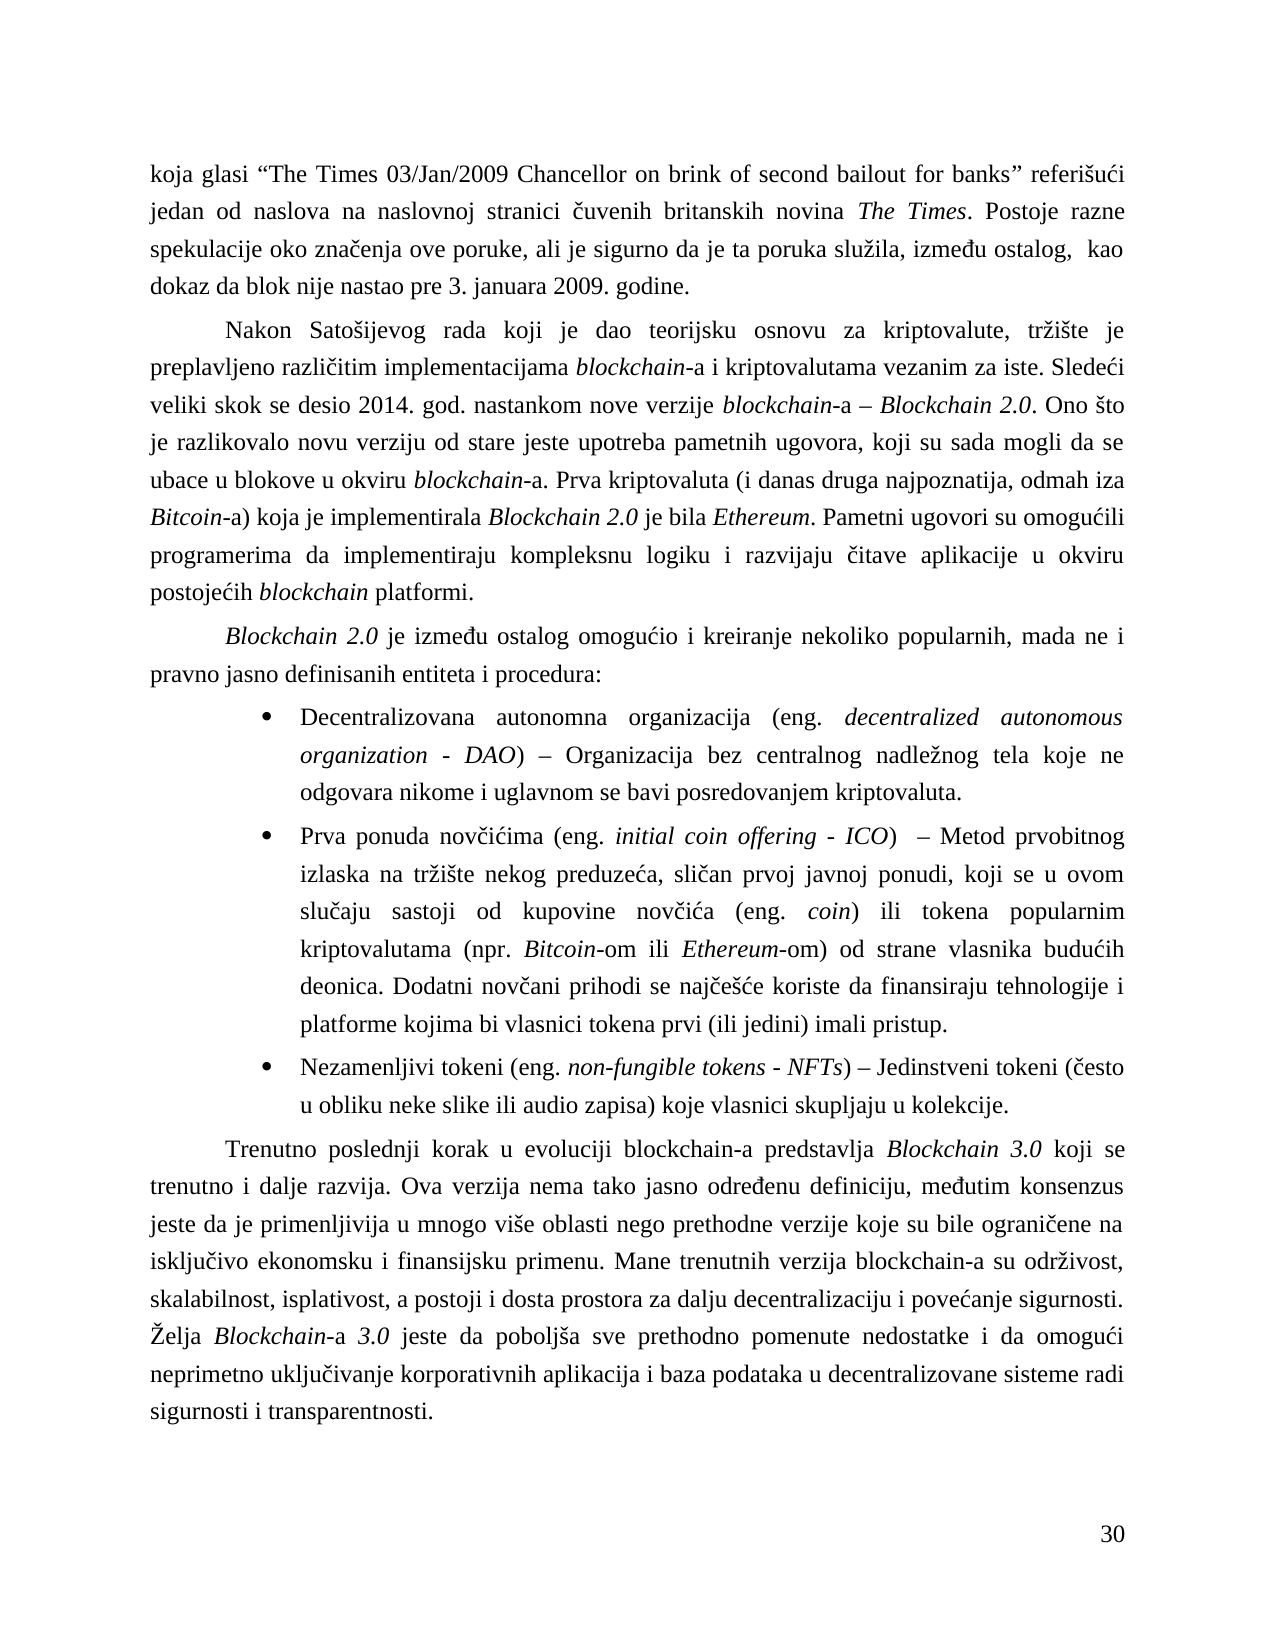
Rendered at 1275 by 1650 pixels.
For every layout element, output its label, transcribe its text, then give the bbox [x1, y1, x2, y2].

list Nezamenljivi tokeni (eng. non-fungible tokens - NFTs) – Jedinstveni tokeni (često u obliku neke slike ili audio zapisa) koje vlasnici skupljaju u kolekcije. [262, 1044, 1125, 1119]
text Trenutno poslednji korak u evoluciji blockchain-a predstavlja Blockchain 3.0 koji se trenutno i dalje razvija. Ova verzija nema tako jasno određenu definiciju, međutim konsenzus jeste da je primenljivija u mnogo više oblasti nego prethodne verzije koje su bile ograničene na isključivo ekonomsku i finansijsku primenu. Mane trenutnih verzija blockchain-a su održivost, skalabilnost, isplativost, a postoji i dosta prostora za dalju decentralizaciju i povećanje sigurnosti. Želja Blockchain-a 3.0 jeste da poboljša sve prethodno pomenute nedostatke i da omogući neprimetno uključivanje korporativnih aplikacija i baza podataka u decentralizovane sisteme radi sigurnosti i transparentnosti. [150, 1125, 1125, 1425]
text Nakon Satošijevog rada koji je dao teorijsku osnovu za kriptovalute, tržište je preplavljeno različitim implementacijama blockchain-a i kriptovalutama vezanim za iste. Sledeći veliki skok se desio 2014. god. nastankom nove verzije blockchain-a – Blockchain 2.0. Ono što je razlikovalo novu verziju od stare jeste upotreba pametnih ugovora, koji su sada mogli da se ubace u blokove u okviru blockchain-a. Prva kriptovaluta (i danas druga najpoznatija, odmah iza Bitcoin-a) koja je implementirala Blockchain 2.0 je bila Ethereum. Pametni ugovori su omogućili programerima da implementiraju kompleksnu logiku i razvijaju čitave aplikacije u okviru postojećih blockchain platformi. [150, 306, 1125, 606]
text Blockchain 2.0 je između ostalog omogućio i kreiranje nekoliko popularnih, mada ne i pravno jasno definisanih entiteta i procedura: [150, 612, 1125, 687]
list Decentralizovana autonomna organizacija (eng. decentralized autonomous organization - DAO) – Organizacija bez centralnog nadležnog tela koje ne odgovara nikome i uglavnom se bavi posredovanjem kriptovaluta. [262, 694, 1125, 806]
list Prva ponuda novčićima (eng. initial coin offering - ICO) – Metod prvobitnog izlaska na tržište nekog preduzeća, sličan prvoj javnoj ponudi, koji se u ovom slučaju sastoji od kupovine novčića (eng. coin) ili tokena popularnim kriptovalutama (npr. Bitcoin-om ili Ethereum-om) od strane vlasnika budućih deonica. Dodatni novčani prihodi se najčešće koriste da finansiraju tehnologije i platforme kojima bi vlasnici tokena prvi (ili jedini) imali pristup. [262, 812, 1125, 1037]
